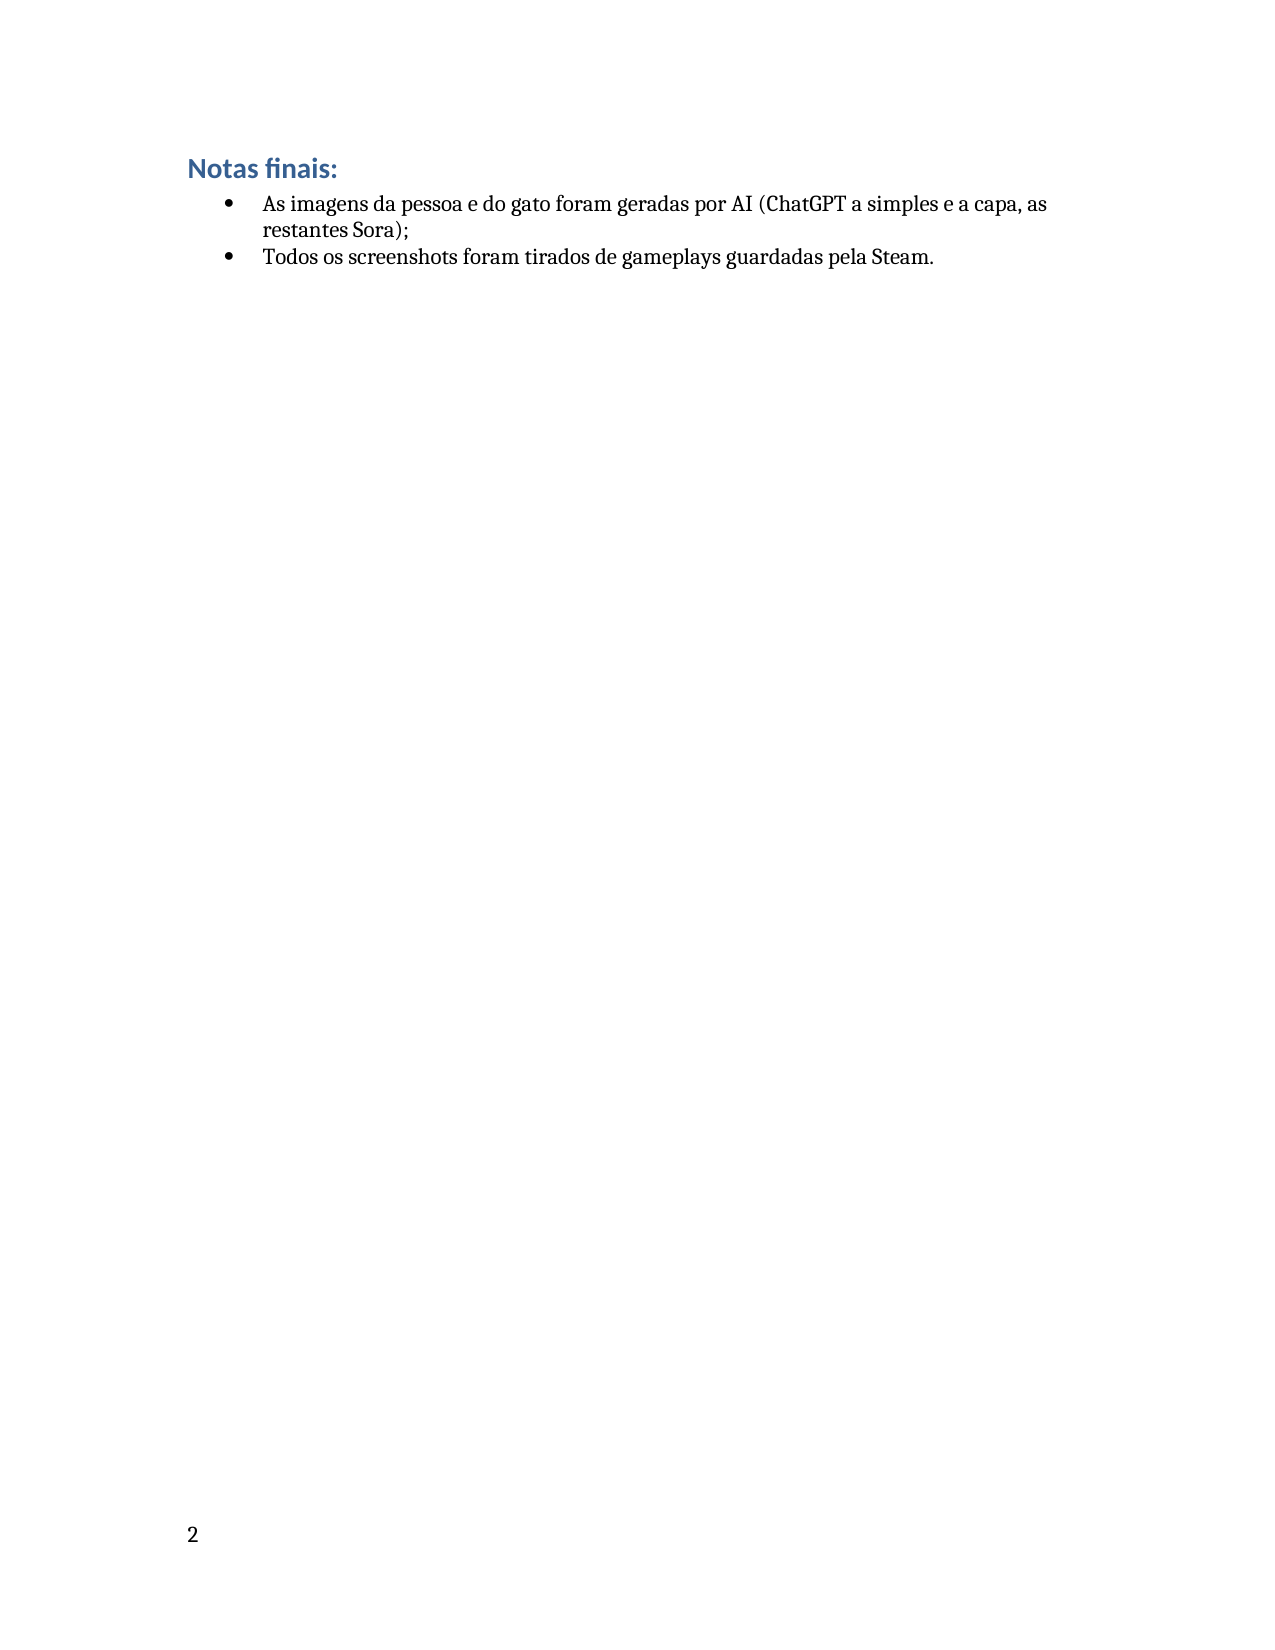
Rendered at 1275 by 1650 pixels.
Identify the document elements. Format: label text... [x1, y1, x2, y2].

list As imagens da pessoa e do gato foram geradas por AI (ChatGPT a simples e a capa, as restantes Sora); [225, 191, 1087, 244]
subtitle Notas finais: [187, 150, 1087, 186]
list Todos os screenshots foram tirados de gameplays guardadas pela Steam. [225, 244, 1087, 270]
